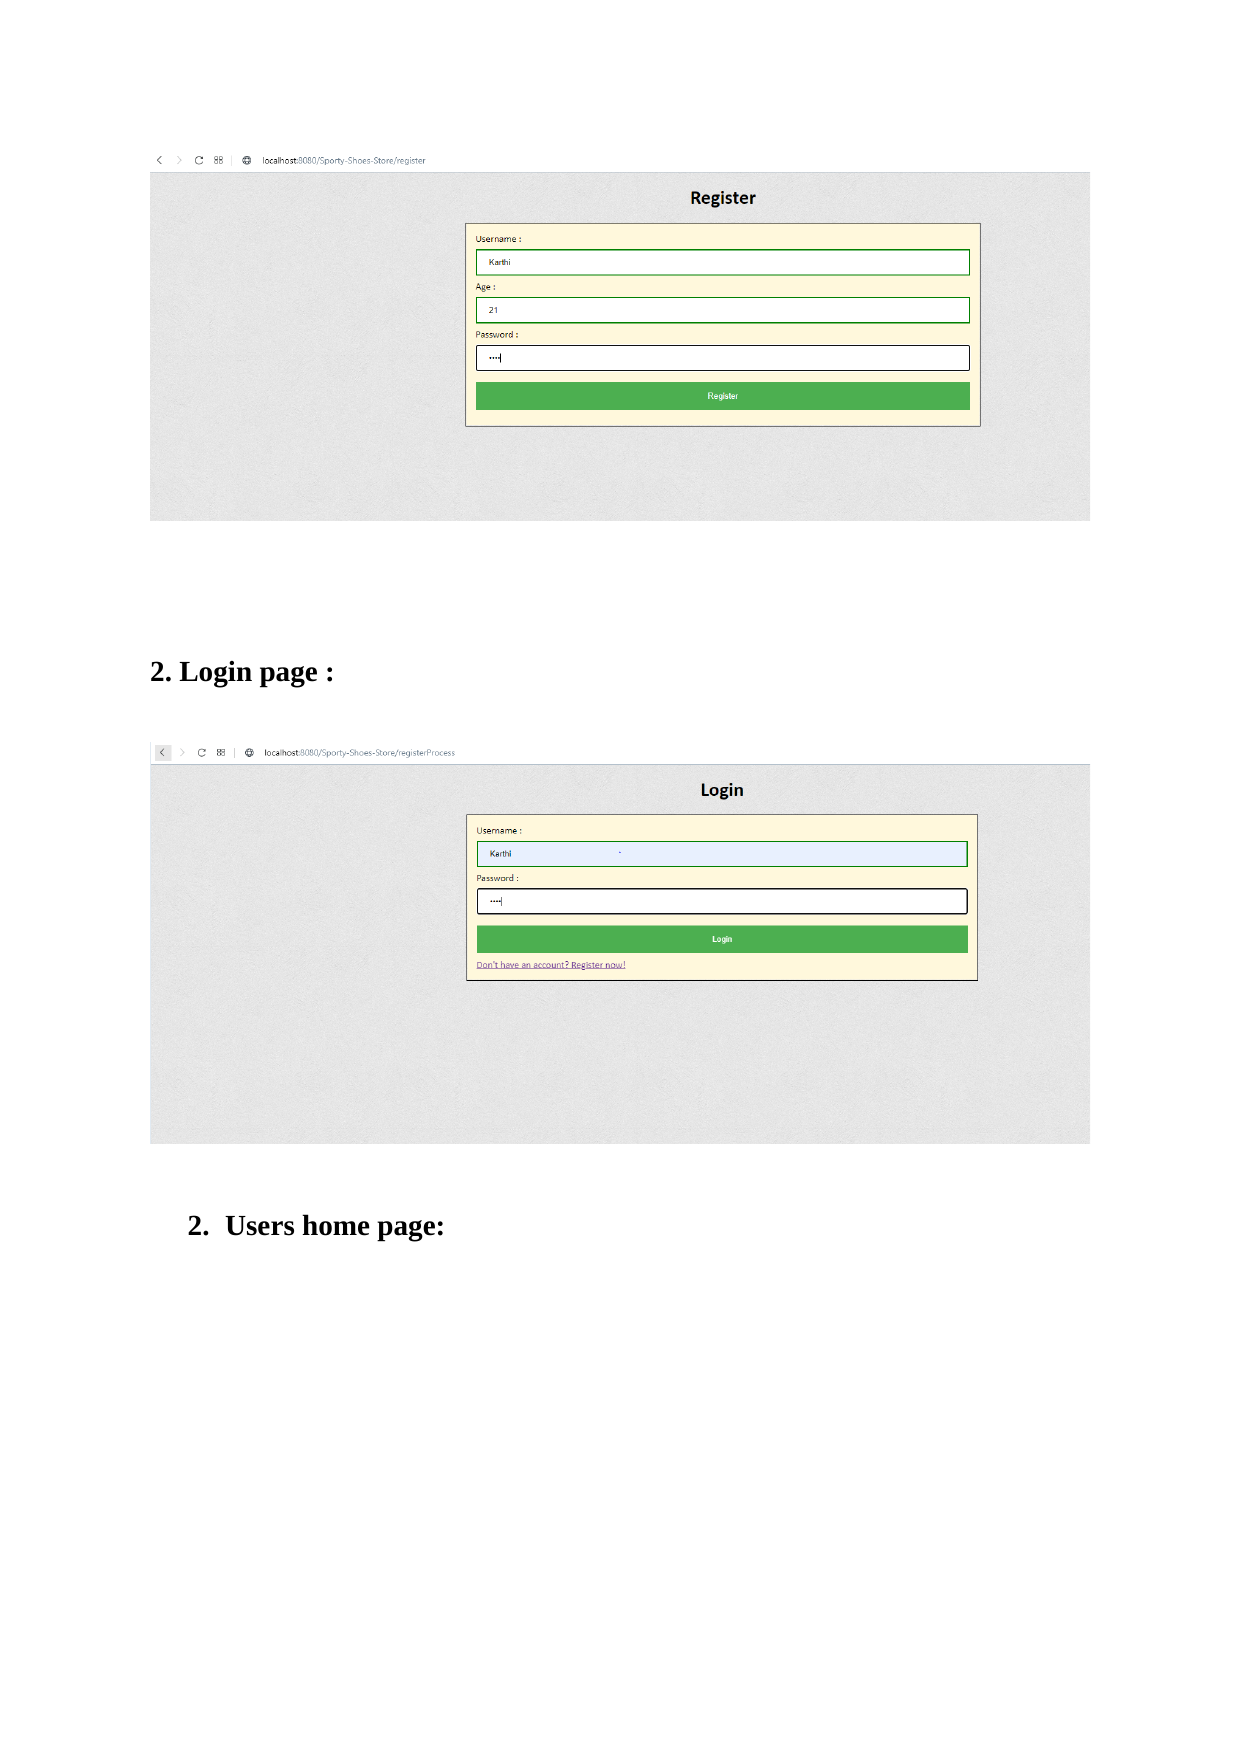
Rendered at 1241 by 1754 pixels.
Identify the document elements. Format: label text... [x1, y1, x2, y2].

picture [150, 742, 1091, 1144]
picture [150, 150, 1091, 521]
list Users home page: [187, 1208, 1090, 1241]
text 2. Login page : [150, 654, 1090, 688]
